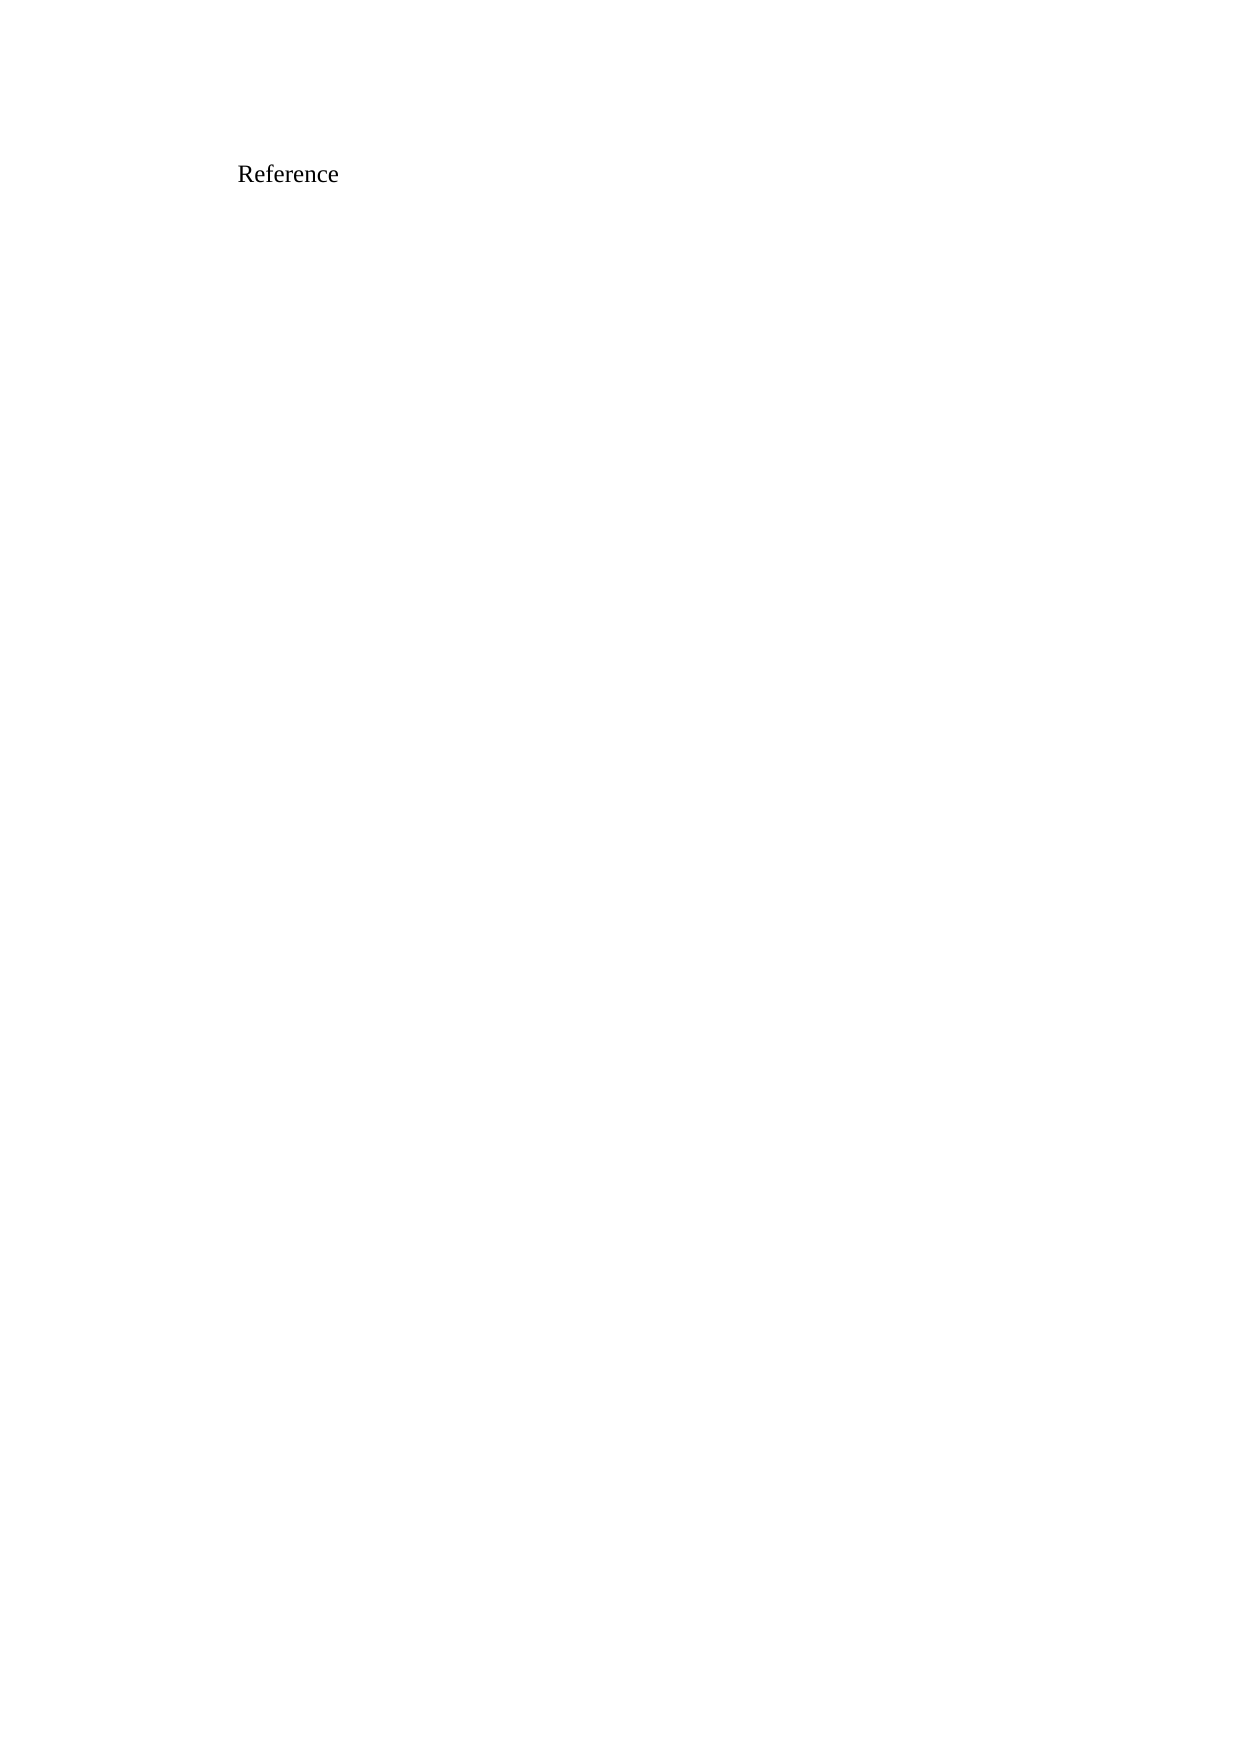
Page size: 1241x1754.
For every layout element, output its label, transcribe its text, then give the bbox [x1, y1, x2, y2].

text Reference [187, 159, 1053, 188]
